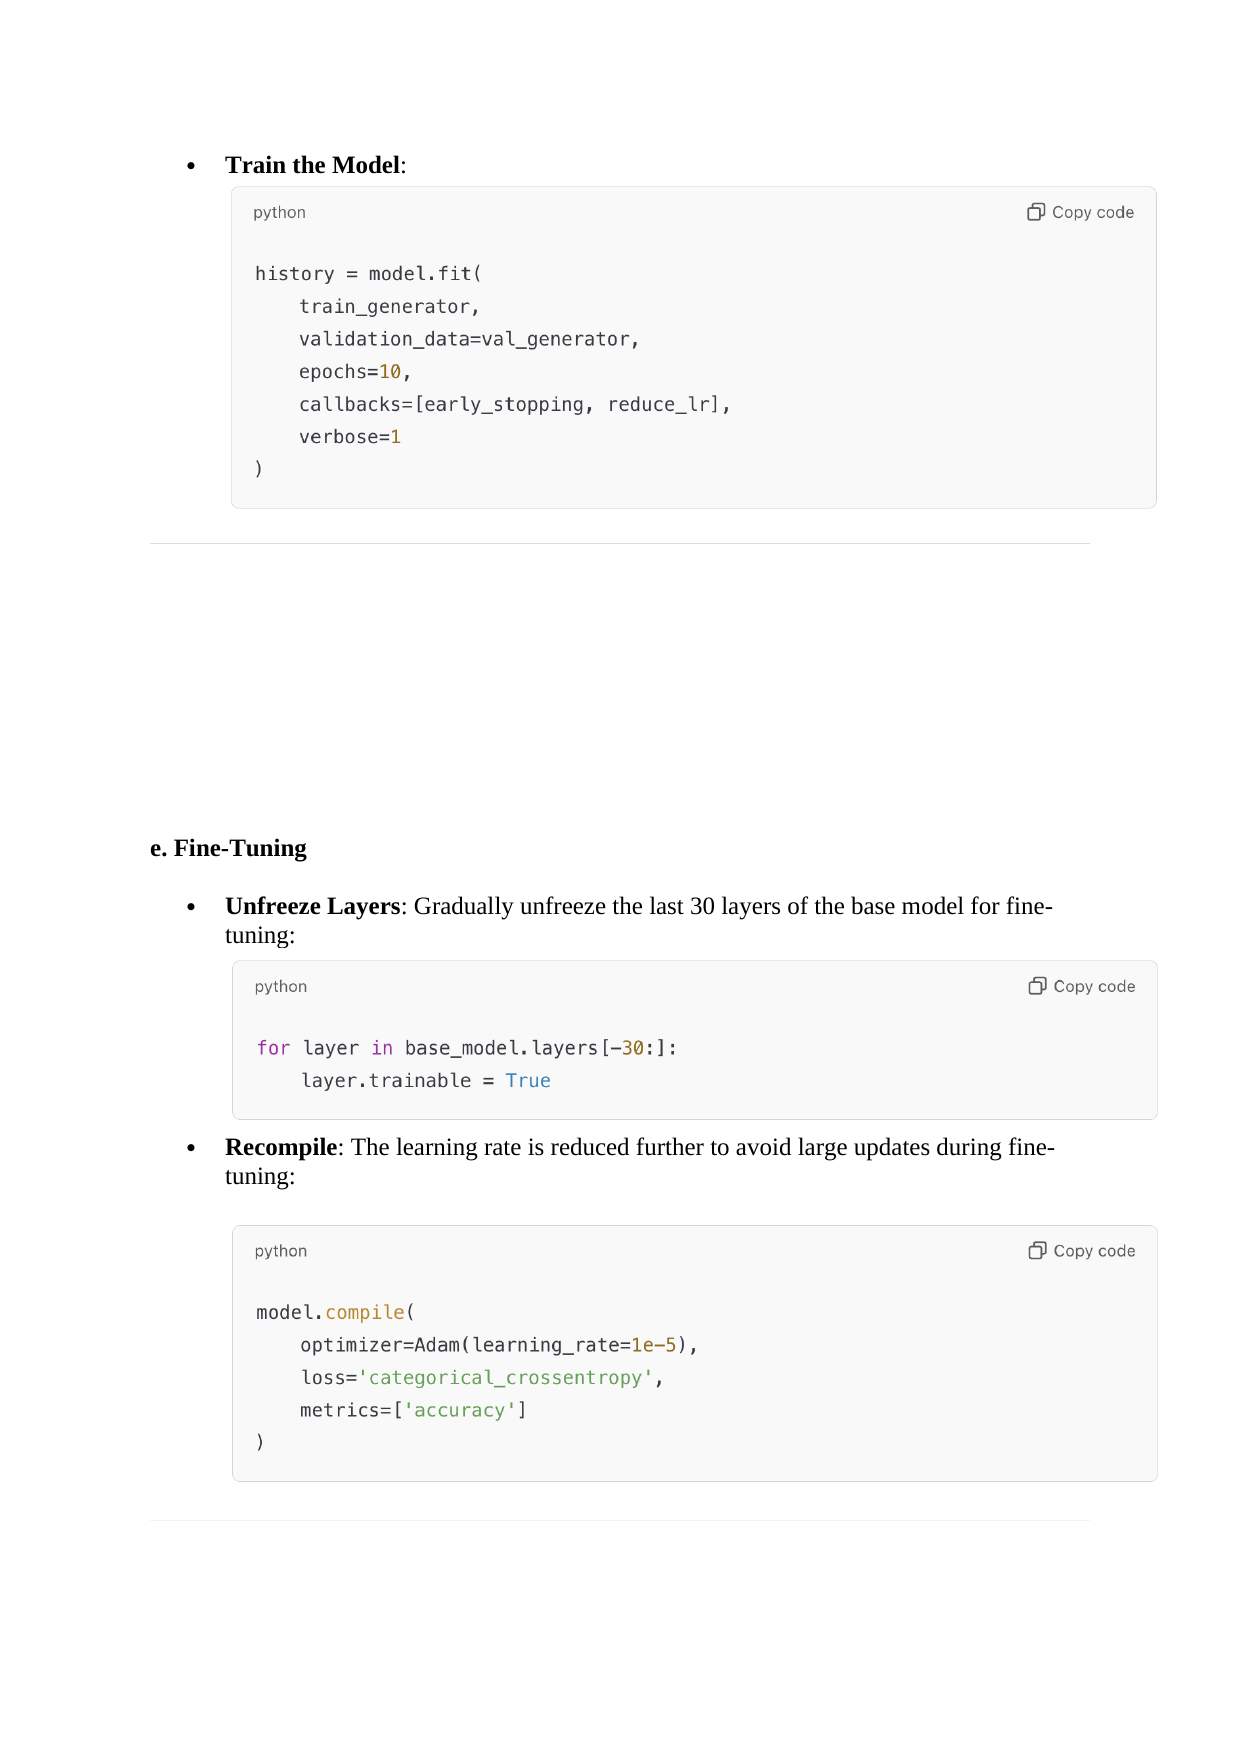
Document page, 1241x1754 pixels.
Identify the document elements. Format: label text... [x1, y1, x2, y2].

picture [225, 948, 1166, 1133]
picture [225, 1219, 1166, 1491]
text e. Fine-Tuning [150, 833, 1090, 862]
list Recompile: The learning rate is reduced further to avoid large updates during fine-tuning: [187, 1132, 1090, 1190]
picture [225, 178, 1166, 515]
